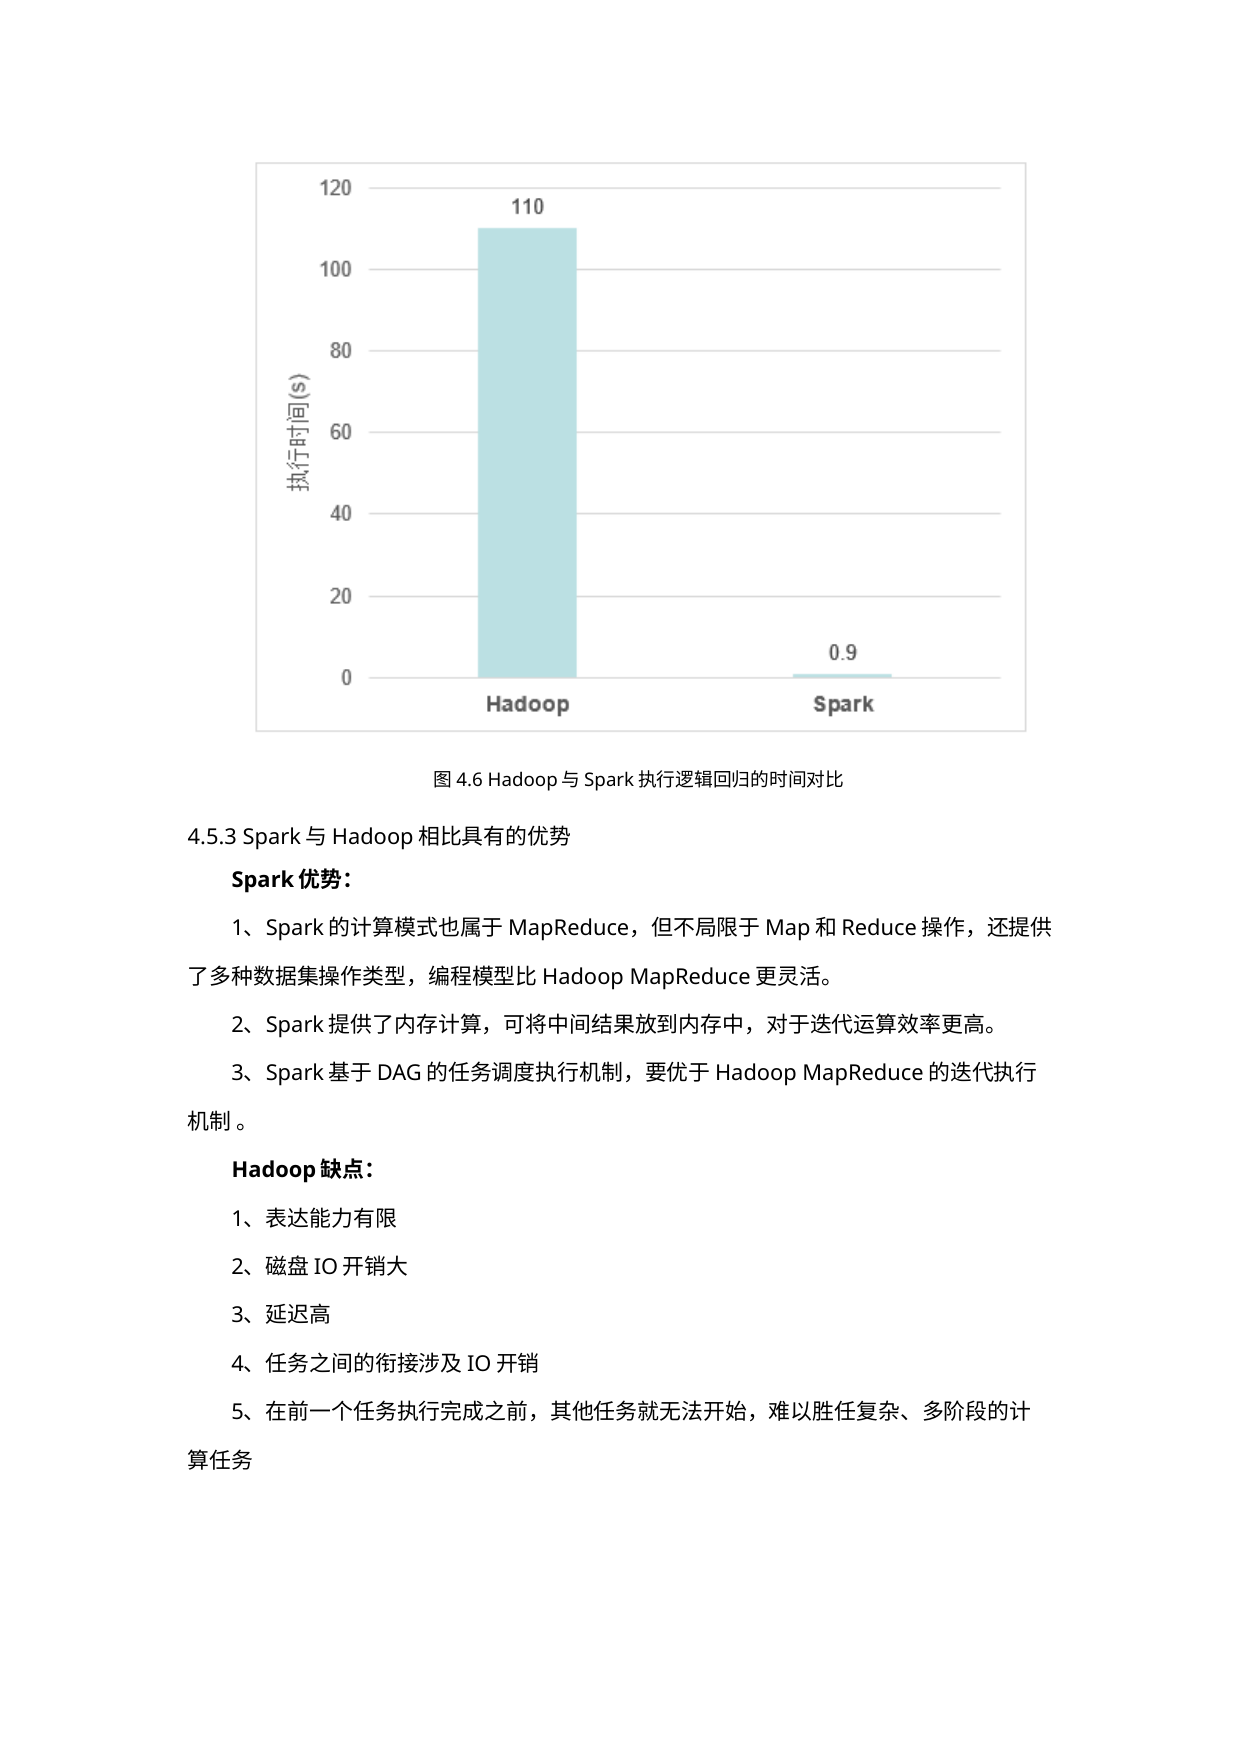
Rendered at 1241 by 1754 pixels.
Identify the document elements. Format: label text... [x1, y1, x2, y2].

text 2、Spark提供了内存计算，可将中间结果放到内存中，对于迭代运算效率更高。 [187, 1007, 1053, 1039]
text 3、延迟高 [187, 1297, 1053, 1329]
text 5、在前一个任务执行完成之前，其他任务就无法开始，难以胜任复杂、多阶段的计算任务 [187, 1394, 1053, 1475]
text Hadoop缺点： [187, 1152, 1053, 1184]
text 1、Spark的计算模式也属于MapReduce，但不局限于Map和Reduce操作，还提供了多种数据集操作类型，编程模型比Hadoop MapReduce更灵活。 [187, 909, 1053, 991]
text 1、表达能力有限 [187, 1200, 1053, 1233]
text Spark优势： [187, 861, 1053, 894]
picture [251, 162, 1033, 740]
subtitle 4.5.3 Spark与Hadoop相比具有的优势 [187, 818, 1053, 851]
text 图4.6 Hadoop与Spark执行逻辑回归的时间对比 [187, 762, 1053, 794]
text 2、磁盘IO开销大 [187, 1249, 1053, 1281]
text 3、Spark基于DAG的任务调度执行机制，要优于Hadoop MapReduce的迭代执行机制 。 [187, 1055, 1053, 1136]
text 4、任务之间的衔接涉及IO开销 [187, 1345, 1053, 1378]
